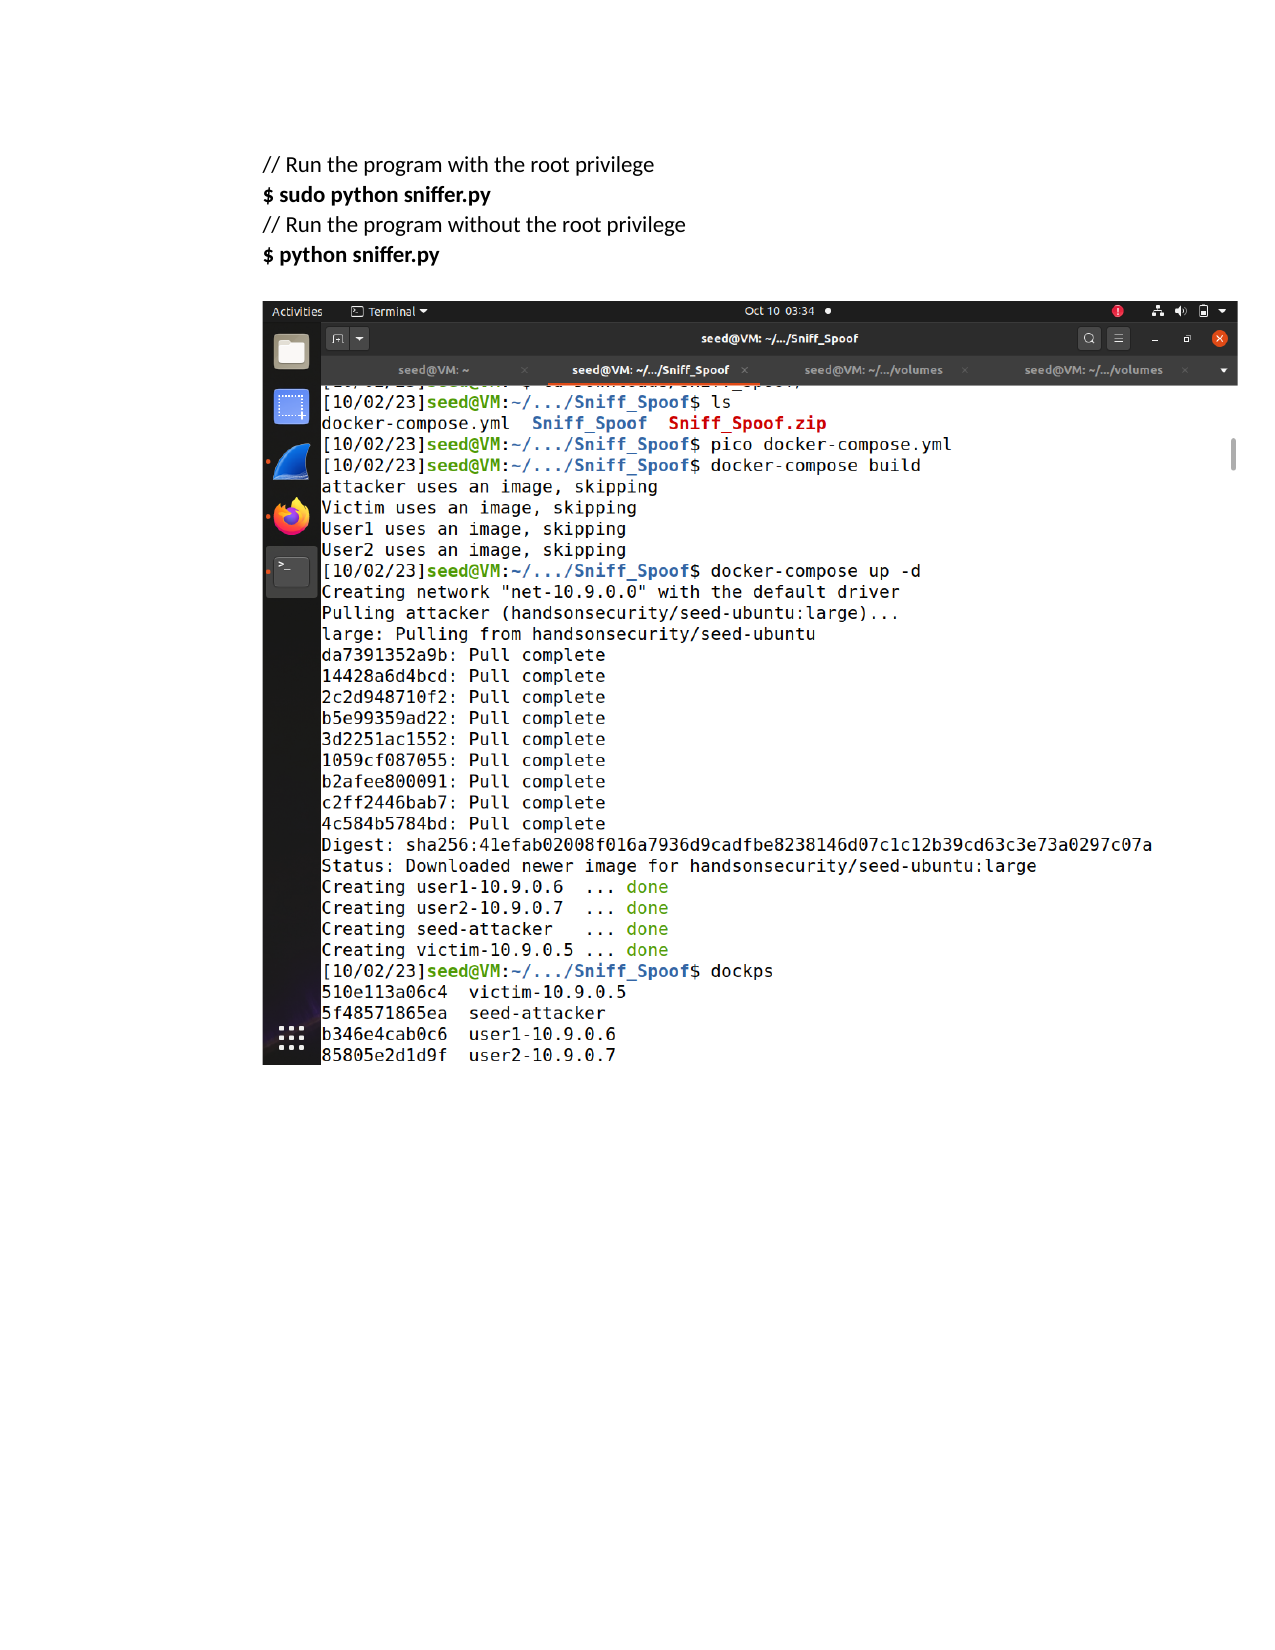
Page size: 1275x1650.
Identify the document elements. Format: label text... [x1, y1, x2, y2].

list $ python sniffer.py [262, 241, 1125, 269]
list $ sudo python sniffer.py [262, 180, 1125, 208]
list // Run the program without the root privilege [262, 210, 1125, 238]
picture [262, 301, 1238, 1065]
list // Run the program with the root privilege [262, 150, 1125, 178]
